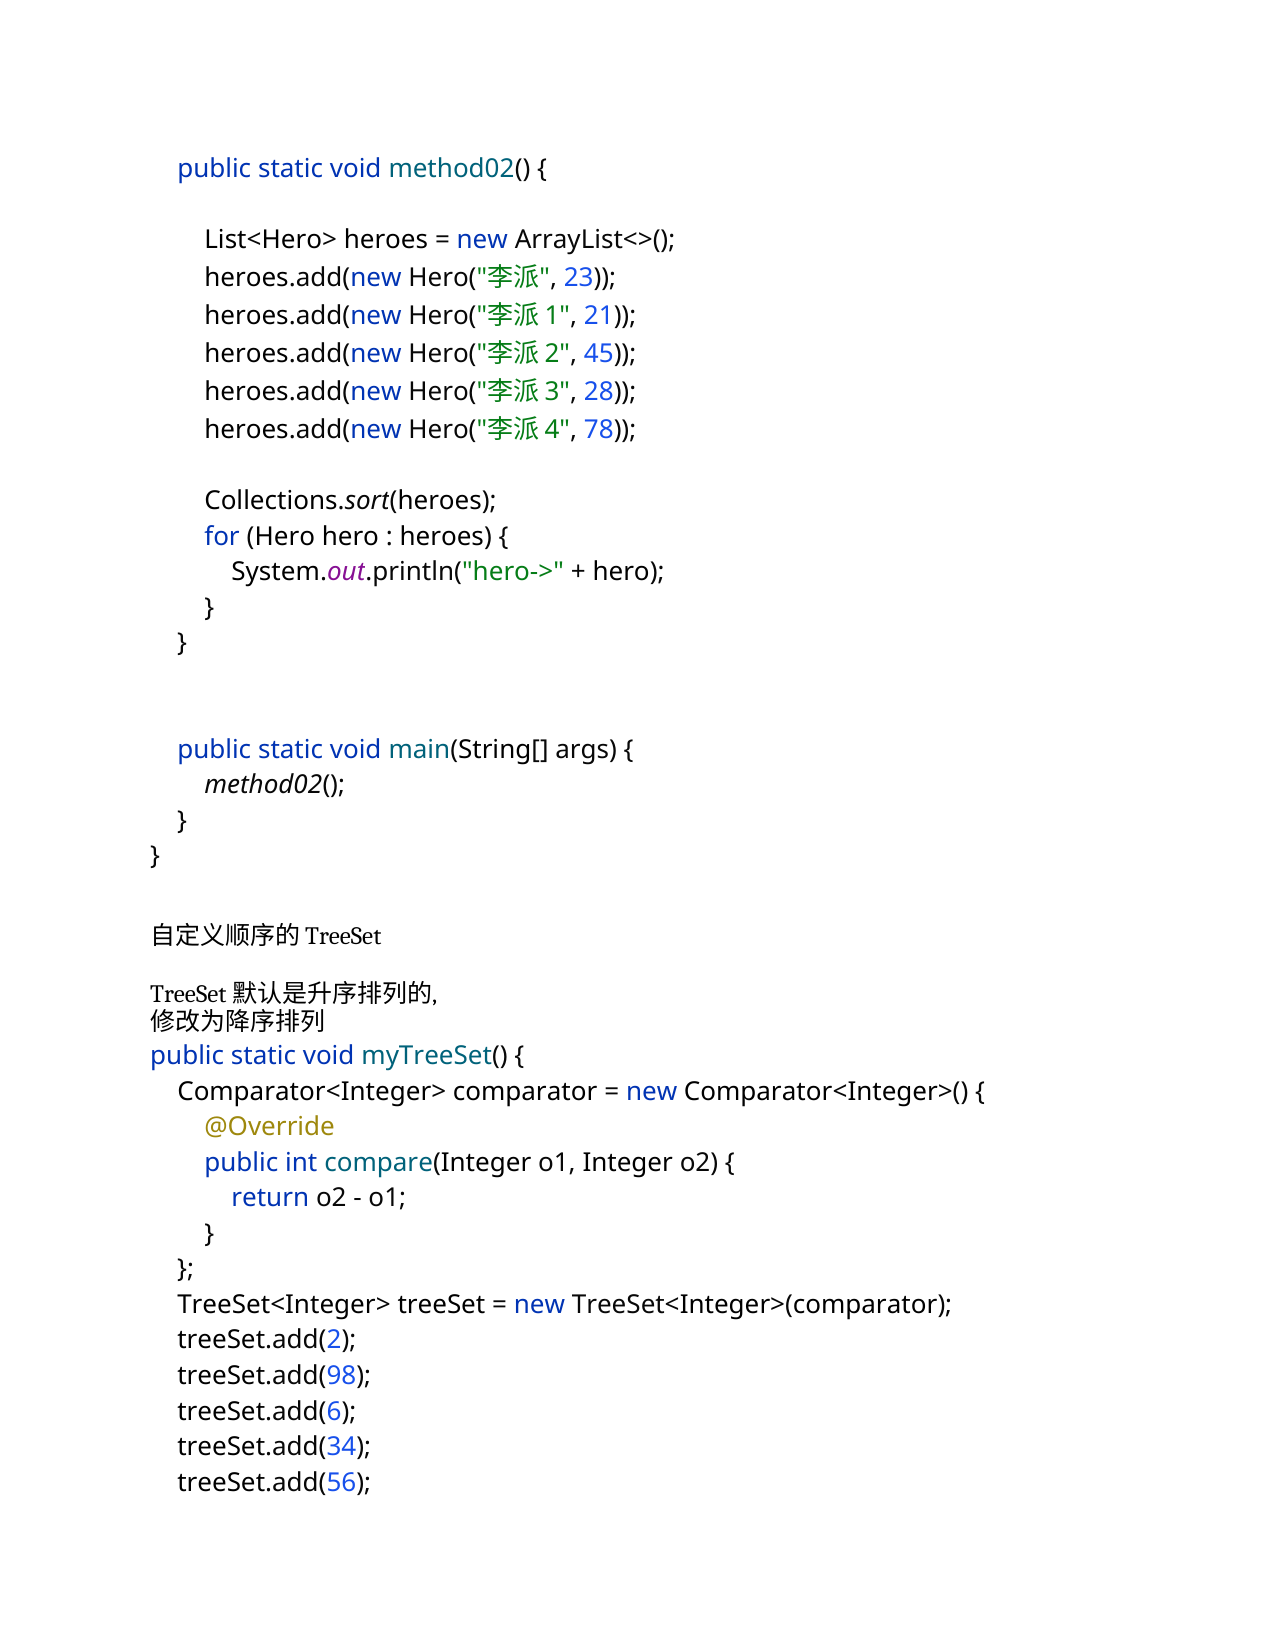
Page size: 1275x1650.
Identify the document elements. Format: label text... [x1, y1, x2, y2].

text 修改为降序排列 [150, 1008, 1125, 1037]
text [150, 1037, 1125, 1499]
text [150, 150, 1125, 872]
text 自定义顺序的TreeSet [150, 922, 1125, 951]
text TreeSet 默认是升序排列的, [150, 979, 1125, 1008]
